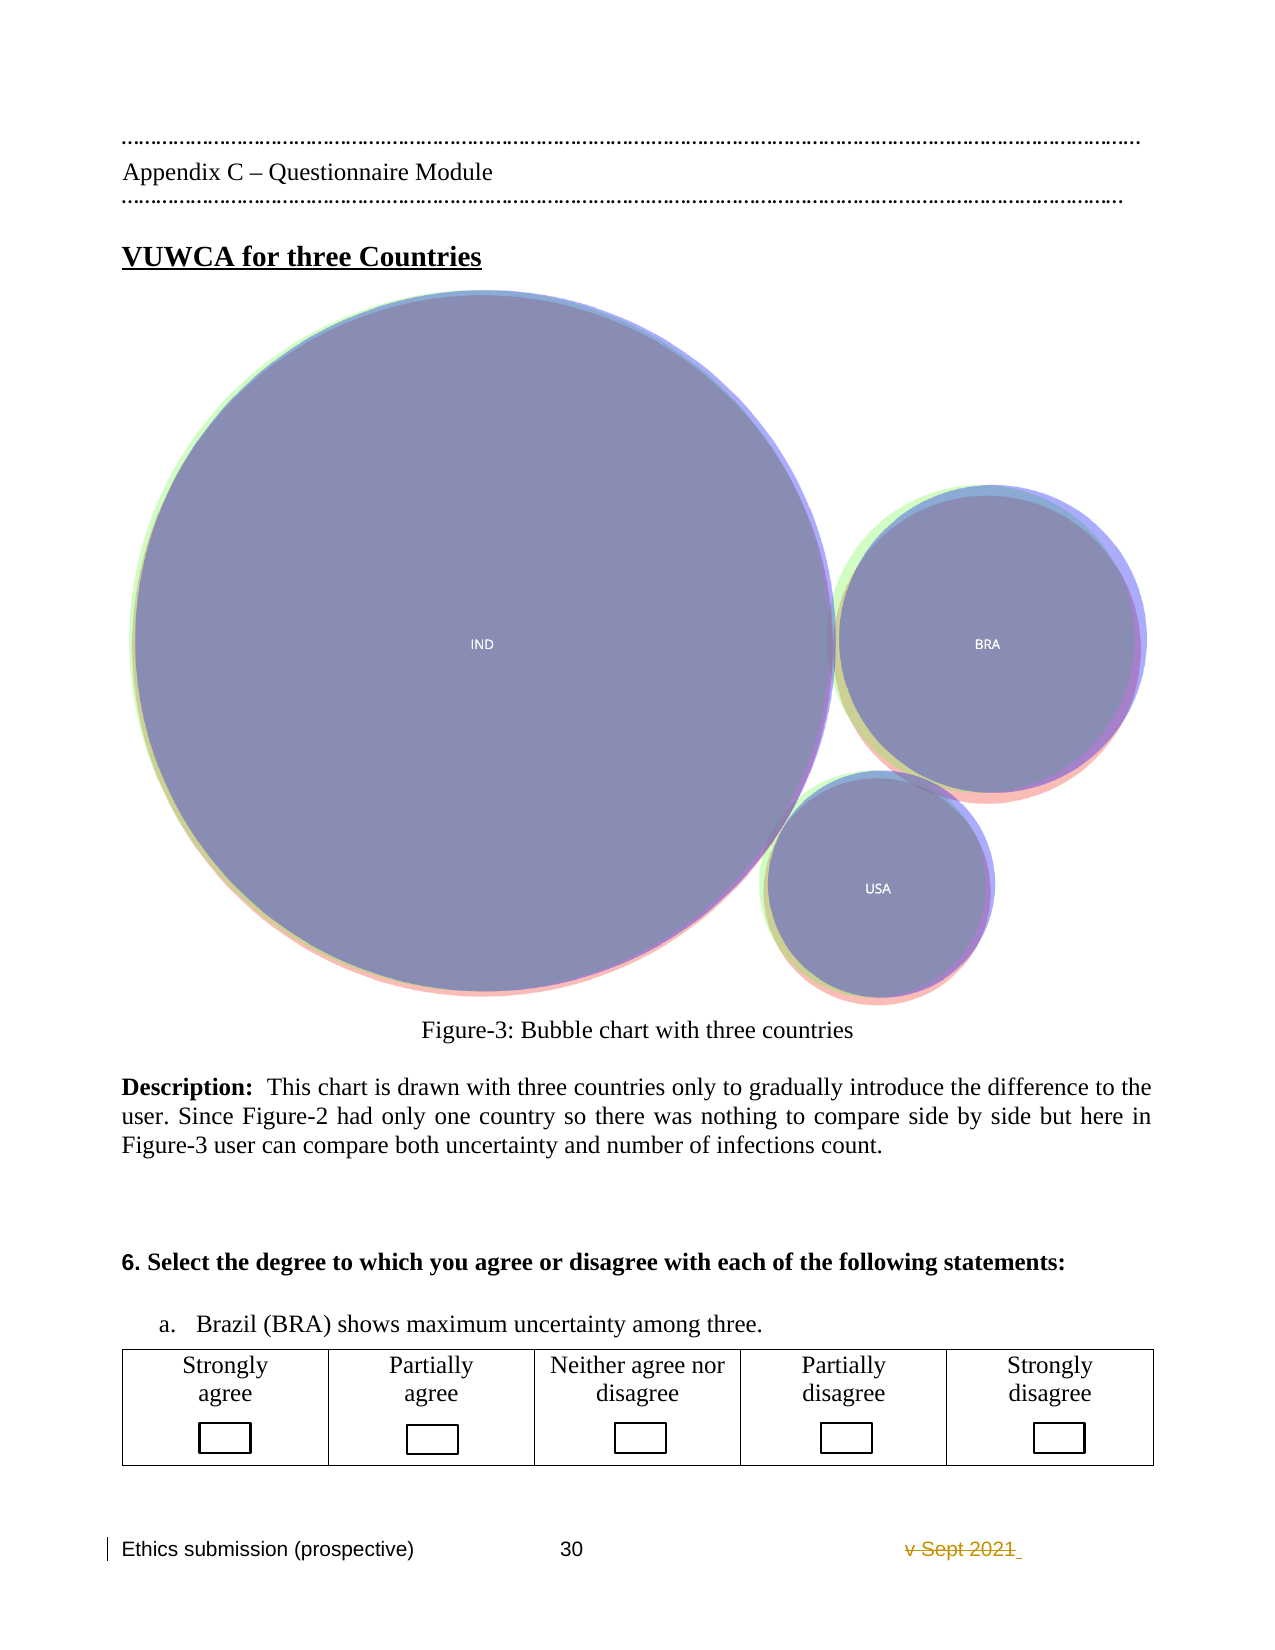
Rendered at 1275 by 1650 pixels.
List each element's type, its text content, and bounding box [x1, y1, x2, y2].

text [121, 120, 1153, 151]
text ……………………………………….……………………………………….……………………………………….……………………………… [121, 180, 1153, 210]
table_header Partially disagree [741, 1350, 946, 1465]
table_header Neither agree nor disagree [535, 1350, 740, 1465]
table_header Strongly disagree [947, 1350, 1153, 1465]
list Brazil (BRA) shows maximum uncertainty among three. [159, 1309, 1153, 1338]
table_header Strongly agree [123, 1350, 328, 1465]
text 6. Select the degree to which you agree or disagree with each of the following statements: [121, 1247, 1153, 1276]
text Description: This chart is drawn with three countries only to gradually introduce the difference to the user. Since Figure-2 had only one country so there was nothing to compare side by side but here in Figure-3 user can compare both uncertainty and number of infections count. [121, 1072, 1153, 1158]
table_header Partially agree [329, 1350, 534, 1465]
text Figure-3: Bubble chart with three countries [121, 1015, 1153, 1043]
picture [121, 272, 1154, 1015]
text VUWCA for three Countries [121, 239, 1153, 272]
